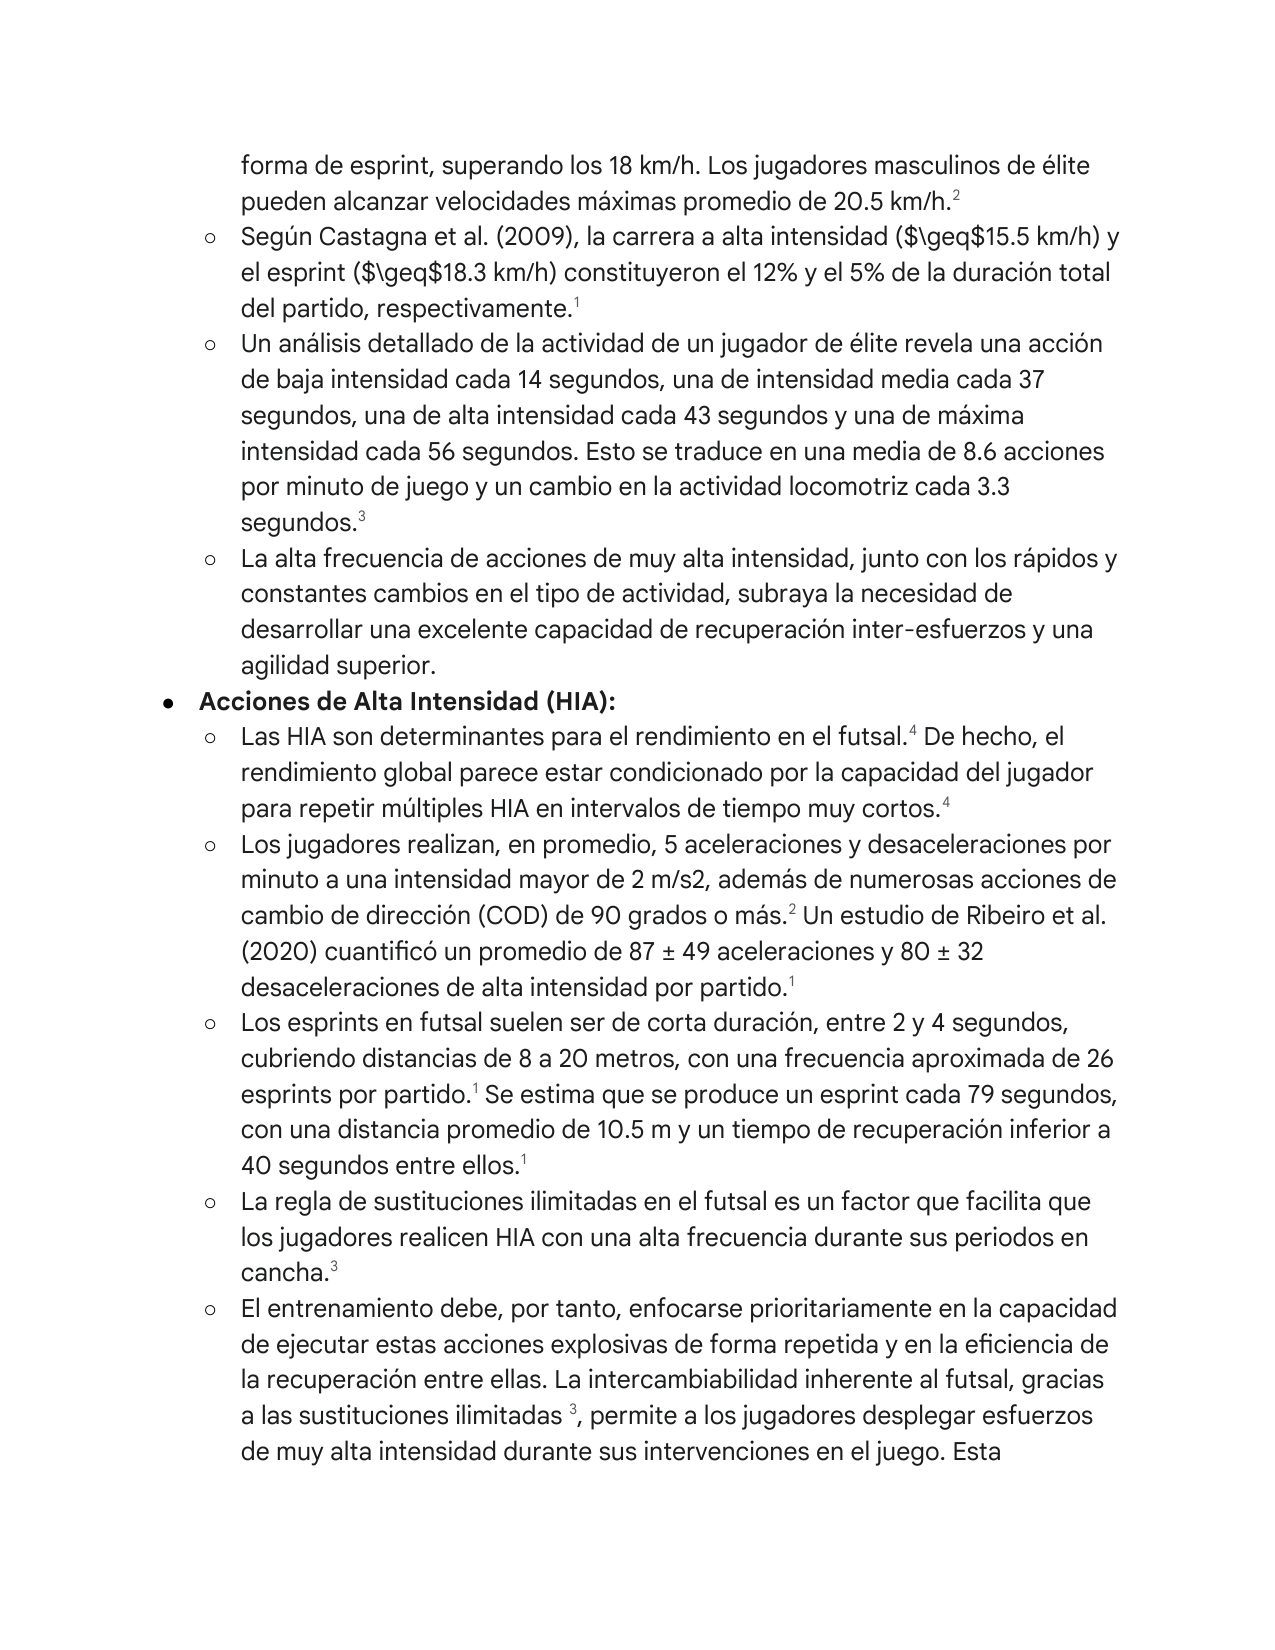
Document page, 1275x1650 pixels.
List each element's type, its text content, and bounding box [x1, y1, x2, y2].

list Según Castagna et al. (2009), la carrera a alta intensidad ($\geq$15.5 km/h) y el esprint ($\geq$18.3 km/h) constituyeron el 12% y el 5% de la duración total del partido, respectivamente.1 [203, 221, 1125, 324]
list Los jugadores realizan, en promedio, 5 aceleraciones y desaceleraciones por minuto a una intensidad mayor de 2 m/s2, además de numerosas acciones de cambio de dirección (COD) de 90 grados o más.2 Un estudio de Ribeiro et al. (2020) cuantificó un promedio de 87 ± 49 aceleraciones y 80 ± 32 desaceleraciones de alta intensidad por partido.1 [203, 829, 1125, 1003]
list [203, 1293, 1125, 1468]
list La regla de sustituciones ilimitadas en el futsal es un factor que facilita que los jugadores realicen HIA con una alta frecuencia durante sus periodos en cancha.3 [203, 1186, 1125, 1289]
list La alta frecuencia de acciones de muy alta intensidad, junto con los rápidos y constantes cambios en el tipo de actividad, subraya la necesidad de desarrollar una excelente capacidad de recuperación inter-esfuerzos y una agilidad superior. [203, 543, 1125, 682]
list Las HIA son determinantes para el rendimiento en el futsal.4 De hecho, el rendimiento global parece estar condicionado por la capacidad del jugador para repetir múltiples HIA en intervalos de tiempo muy cortos.4 [203, 722, 1125, 824]
list Acciones de Alta Intensidad (HIA): [161, 686, 1125, 717]
list Un análisis detallado de la actividad de un jugador de élite revela una acción de baja intensidad cada 14 segundos, una de intensidad media cada 37 segundos, una de alta intensidad cada 43 segundos y una de máxima intensidad cada 56 segundos. Esto se traduce en una media de 8.6 acciones por minuto de juego y un cambio en la actividad locomotriz cada 3.3 segundos.3 [203, 329, 1125, 539]
list Los esprints en futsal suelen ser de corta duración, entre 2 y 4 segundos, cubriendo distancias de 8 a 20 metros, con una frecuencia aproximada de 26 esprints por partido.1 Se estima que se produce un esprint cada 79 segundos, con una distancia promedio de 10.5 m y un tiempo de recuperación inferior a 40 segundos entre ellos.1 [203, 1007, 1125, 1182]
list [203, 150, 1125, 217]
